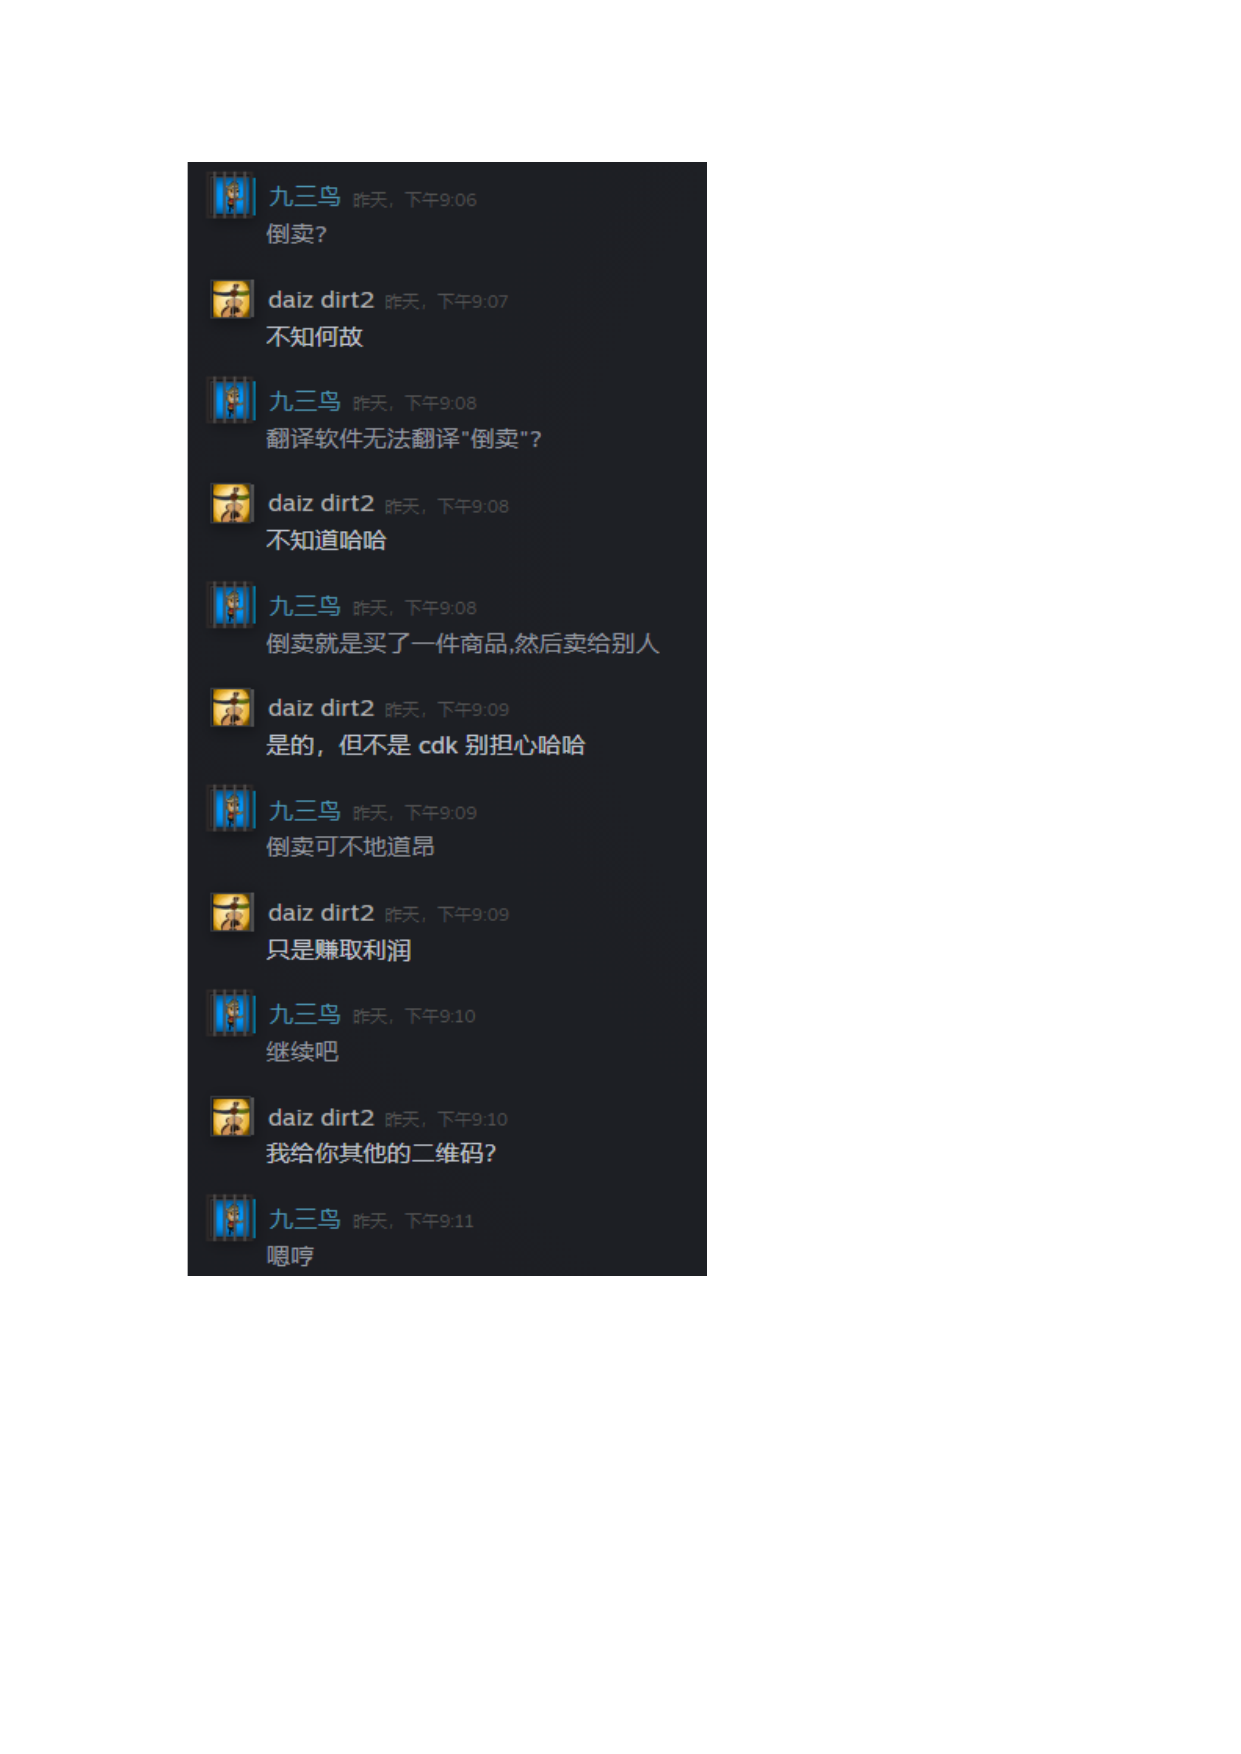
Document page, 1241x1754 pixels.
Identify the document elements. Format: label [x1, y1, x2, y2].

picture [187, 162, 707, 1276]
